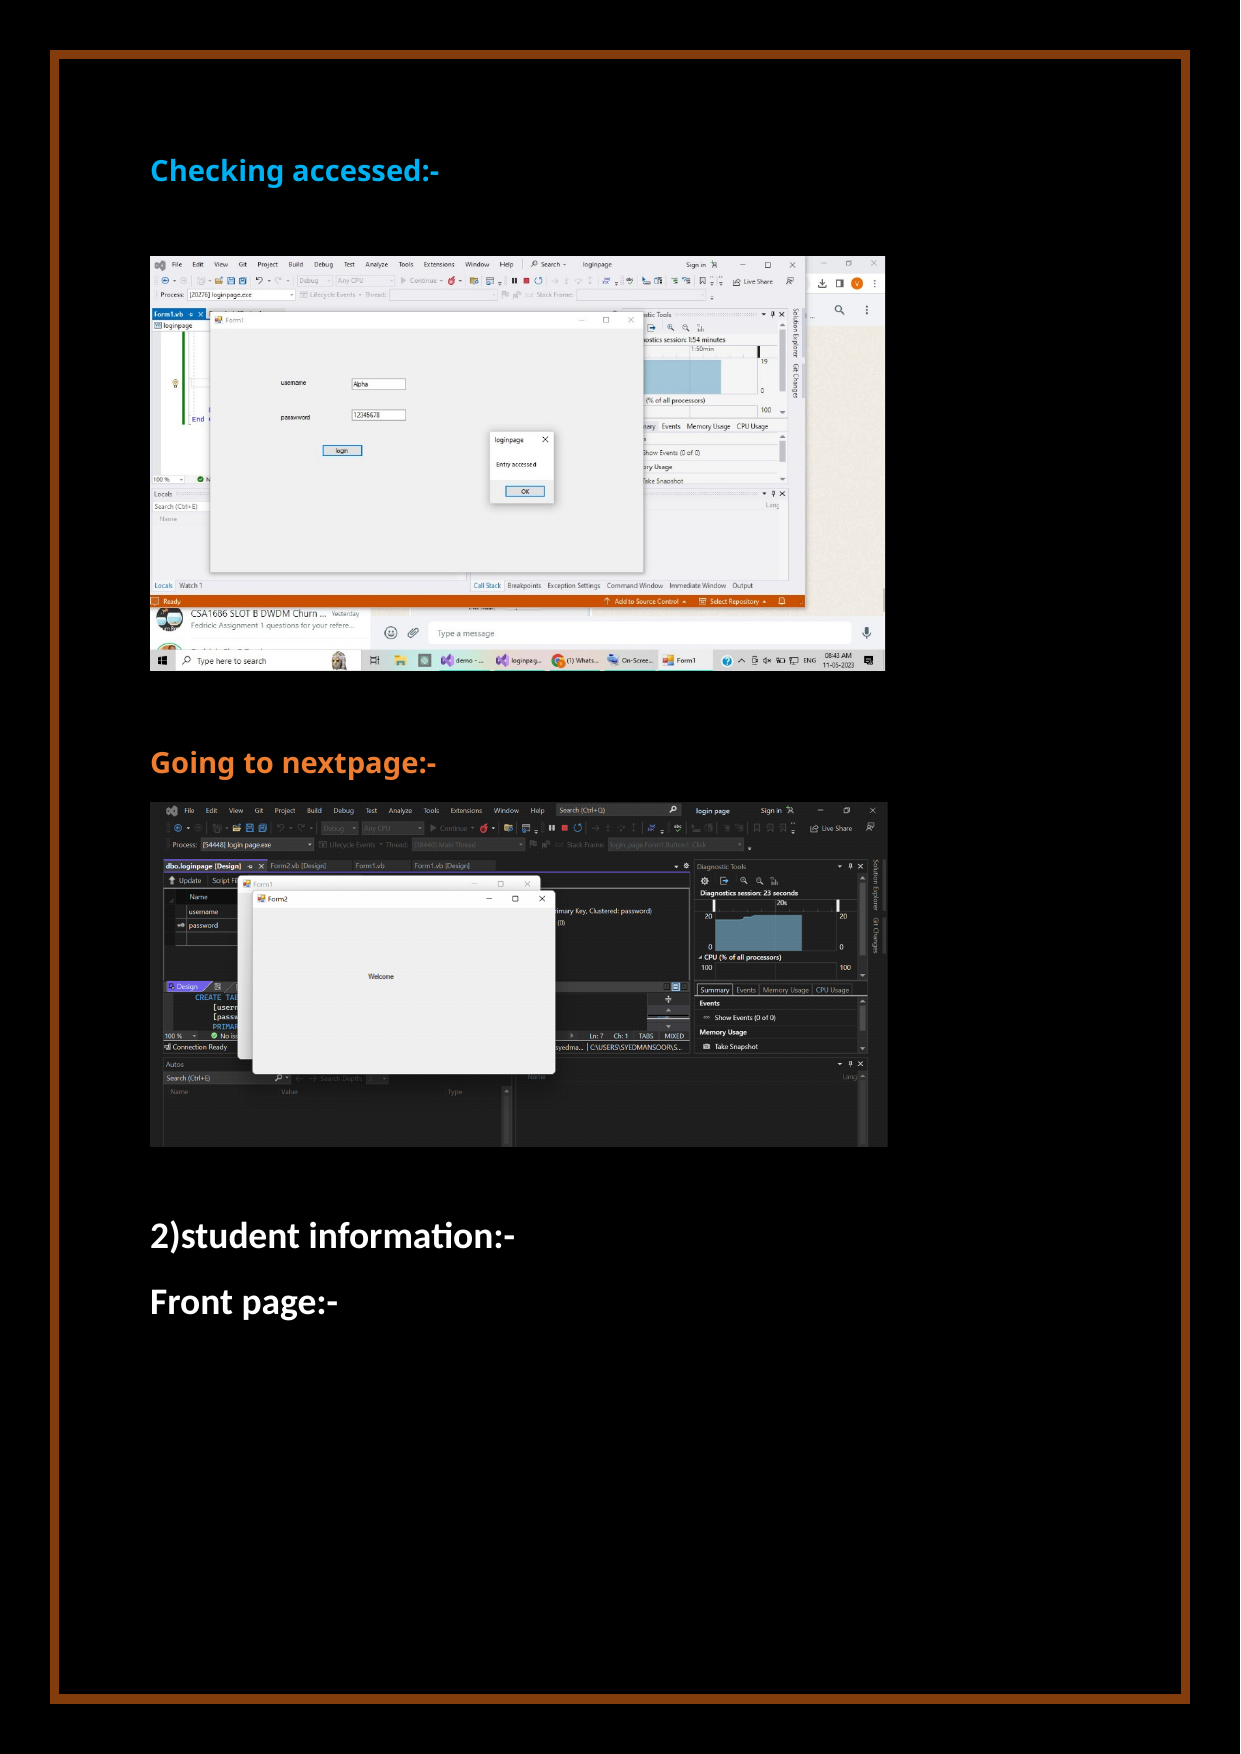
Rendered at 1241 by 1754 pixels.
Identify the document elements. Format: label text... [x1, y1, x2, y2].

picture [150, 256, 886, 671]
text Checking accessed:- [150, 150, 1090, 190]
picture [150, 802, 888, 1147]
text Front page:- [150, 1278, 1090, 1324]
text Going to nextpage:- [150, 743, 1090, 782]
text 2)student information:- [150, 1212, 1090, 1258]
